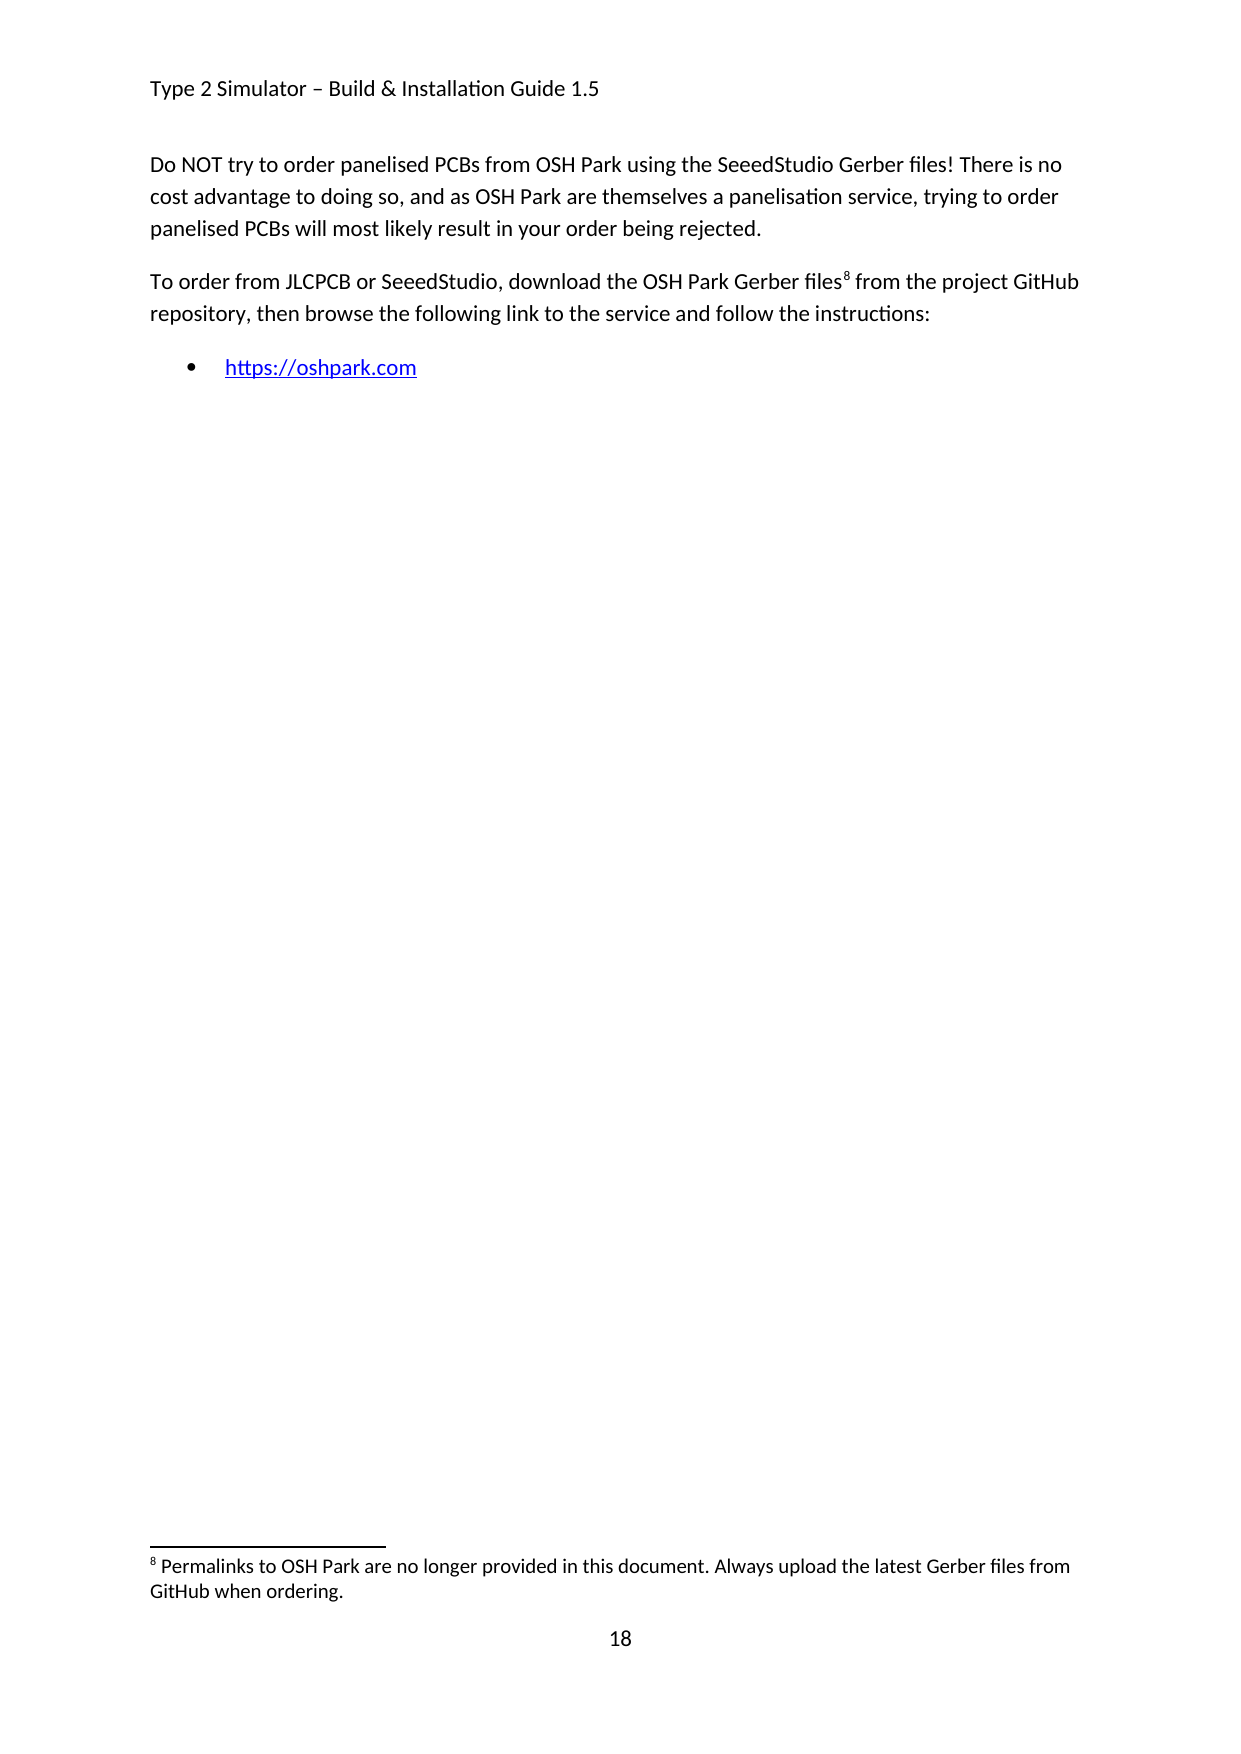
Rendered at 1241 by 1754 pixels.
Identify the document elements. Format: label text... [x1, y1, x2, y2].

text To order from JLCPCB or SeeedStudio, download the OSH Park Gerber files from the project GitHub repository, then browse the following link to the service and follow the instructions: [150, 267, 1090, 328]
text Do NOT try to order panelised PCBs from OSH Park using the SeeedStudio Gerber files! There is no cost advantage to doing so, and as OSH Park are themselves a panelisation service, trying to order panelised PCBs will most likely result in your order being rejected. [150, 150, 1090, 242]
